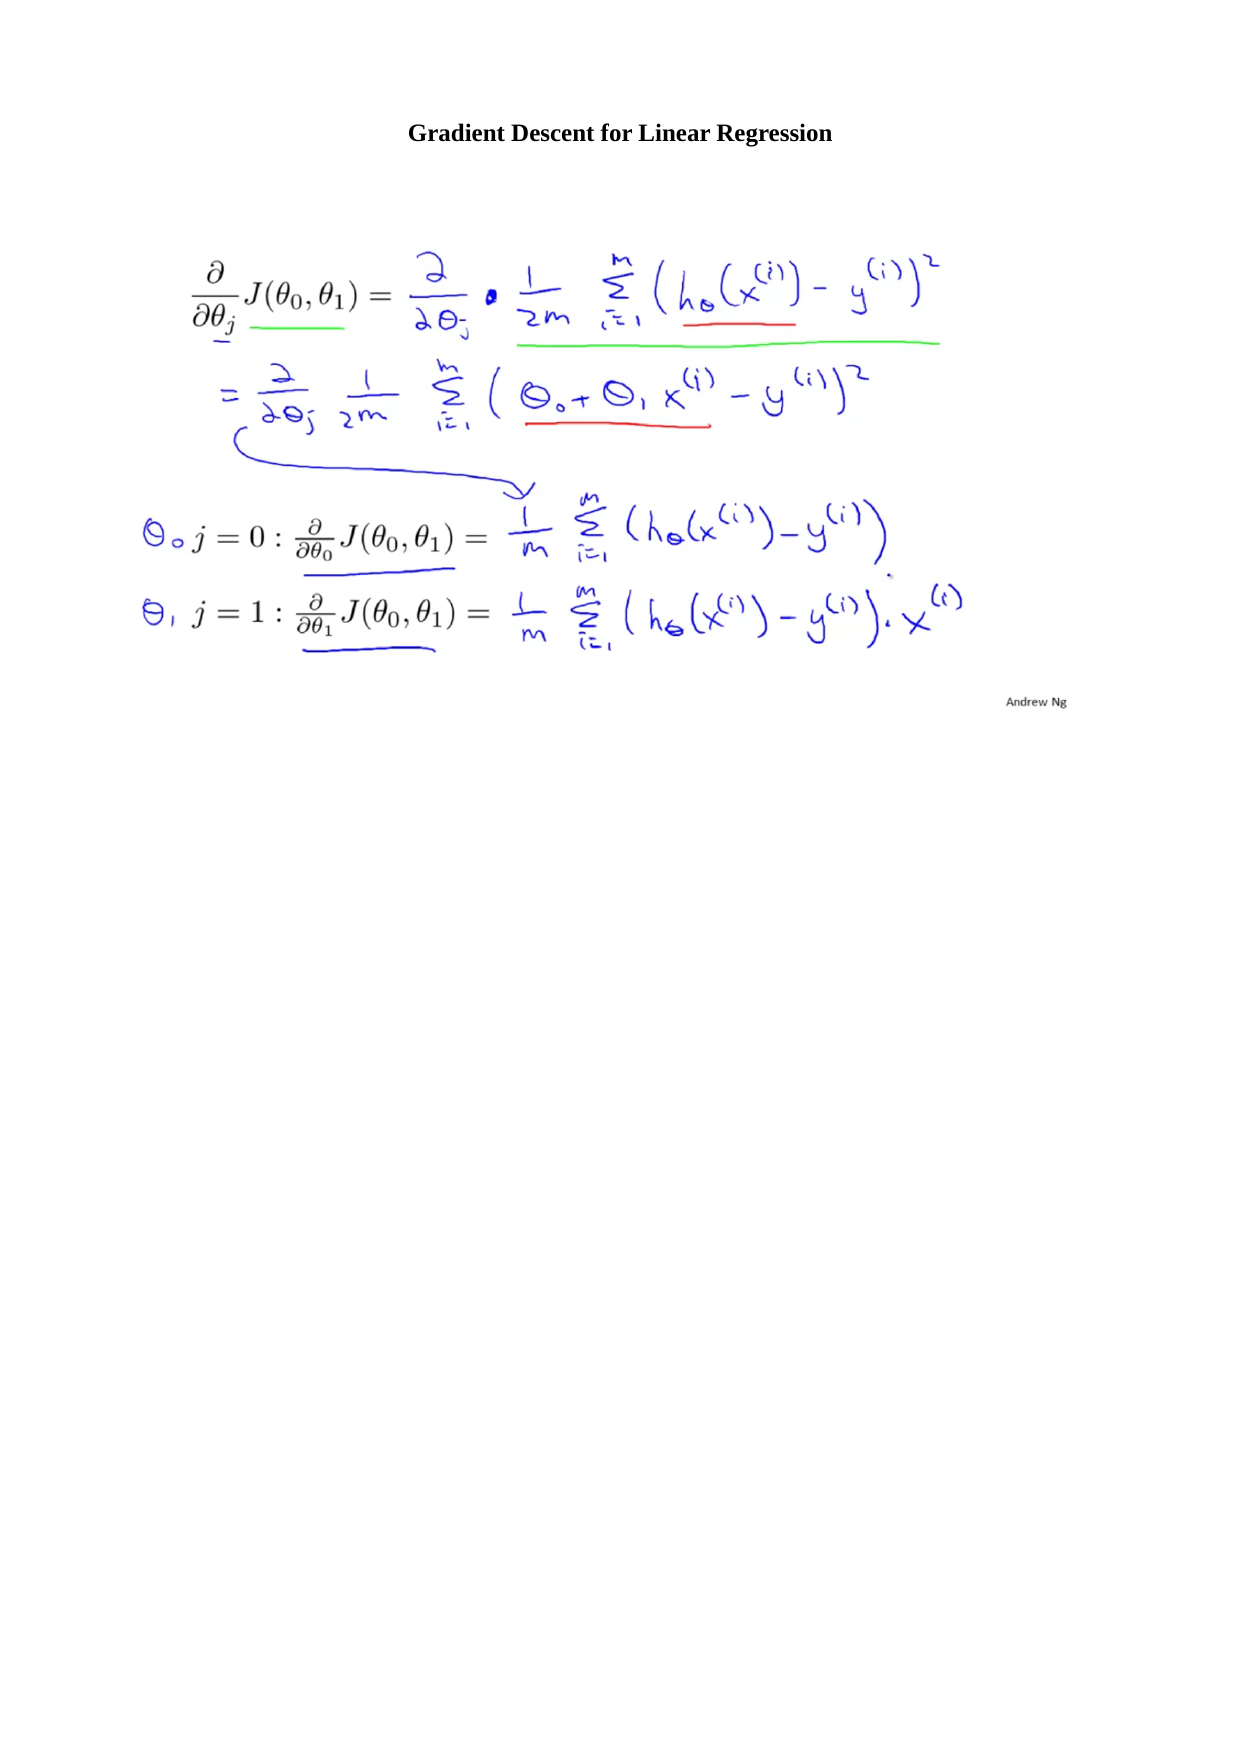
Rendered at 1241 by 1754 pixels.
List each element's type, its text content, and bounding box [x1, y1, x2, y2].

text Gradient Descent for Linear Regression [118, 118, 1122, 147]
picture [118, 175, 1069, 710]
